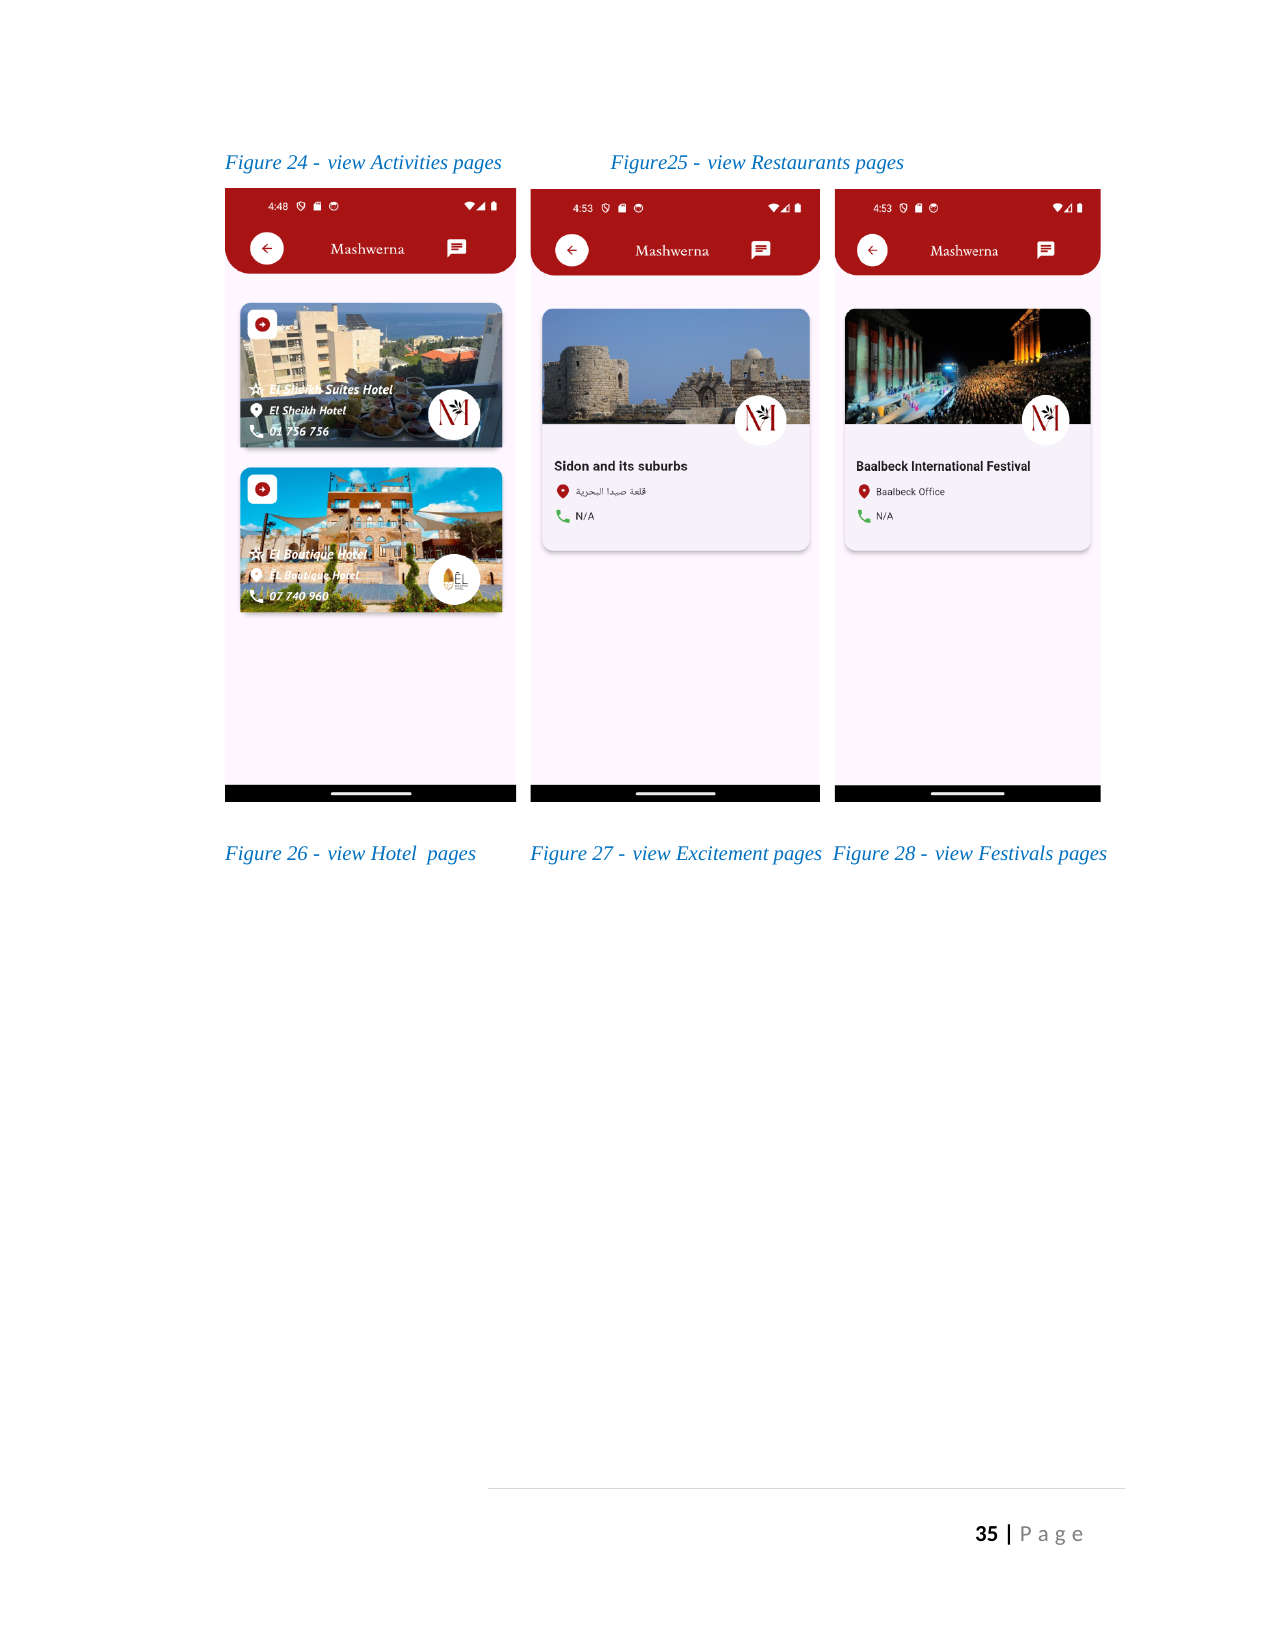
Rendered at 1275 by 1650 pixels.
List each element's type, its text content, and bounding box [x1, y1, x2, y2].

text Figure 26 - view Hotel pages Figure 27 - view Excitement pages Figure 28 - view Festivals pages [225, 841, 1125, 865]
picture [225, 188, 517, 802]
picture [530, 189, 820, 802]
picture [834, 189, 1101, 802]
